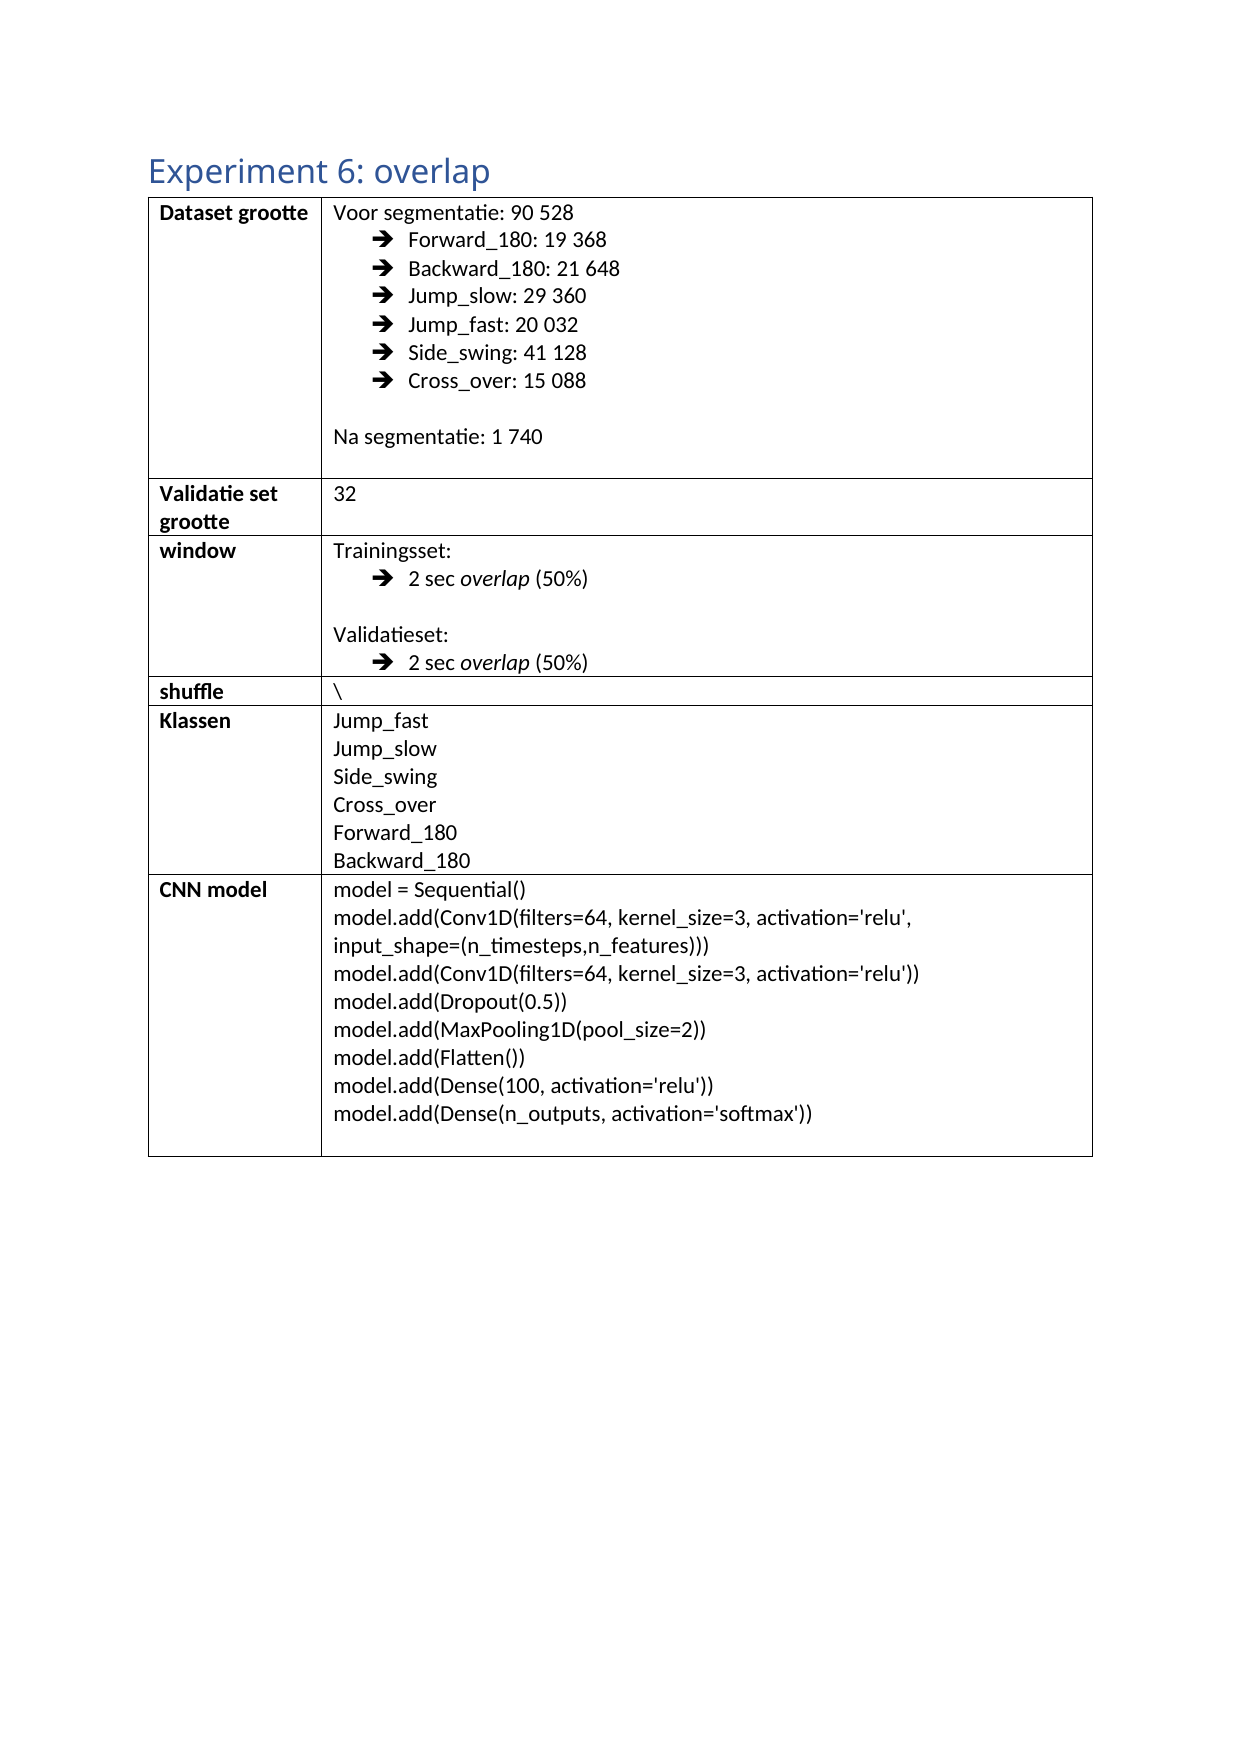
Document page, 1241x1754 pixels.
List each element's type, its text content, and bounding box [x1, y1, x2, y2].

table_header Voor segmentatie: 90 528 Forward_180: 19 368 Backward_180: 21 648 Jump_slow: 29 360 Jump_fast: 20 032 Side_swing: 41 128 Cross_over: 15 088 Na segmentatie: 1 740 [322, 198, 1092, 478]
table_header Dataset grootte [149, 198, 321, 478]
table_cell Validatie set grootte [149, 479, 321, 535]
table_cell CNN model [149, 875, 321, 1156]
table_cell shuffle [149, 677, 321, 705]
table_cell Klassen [149, 706, 321, 874]
table_cell Trainingsset: 2 sec overlap (50%) Validatieset: 2 sec overlap (50%) [322, 536, 1092, 676]
subtitle Experiment 6: overlap [148, 148, 1093, 193]
table_cell window [149, 536, 321, 676]
table_cell \ [322, 677, 1092, 705]
table_cell model = Sequential() model.add(Conv1D(filters=64, kernel_size=3, activation='relu', input_shape=(n_timesteps,n_features))) model.add(Conv1D(filters=64, kernel_size=3, activation='relu')) model.add(Dropout(0.5)) model.add(MaxPooling1D(pool_size=2)) model.add(Flatten()) model.add(Dense(100, activation='relu')) model.add(Dense(n_outputs, activation='softmax')) [322, 875, 1092, 1156]
table_cell 32 [322, 479, 1092, 535]
table_cell Jump_fast Jump_slow Side_swing Cross_over Forward_180 Backward_180 [322, 706, 1092, 874]
